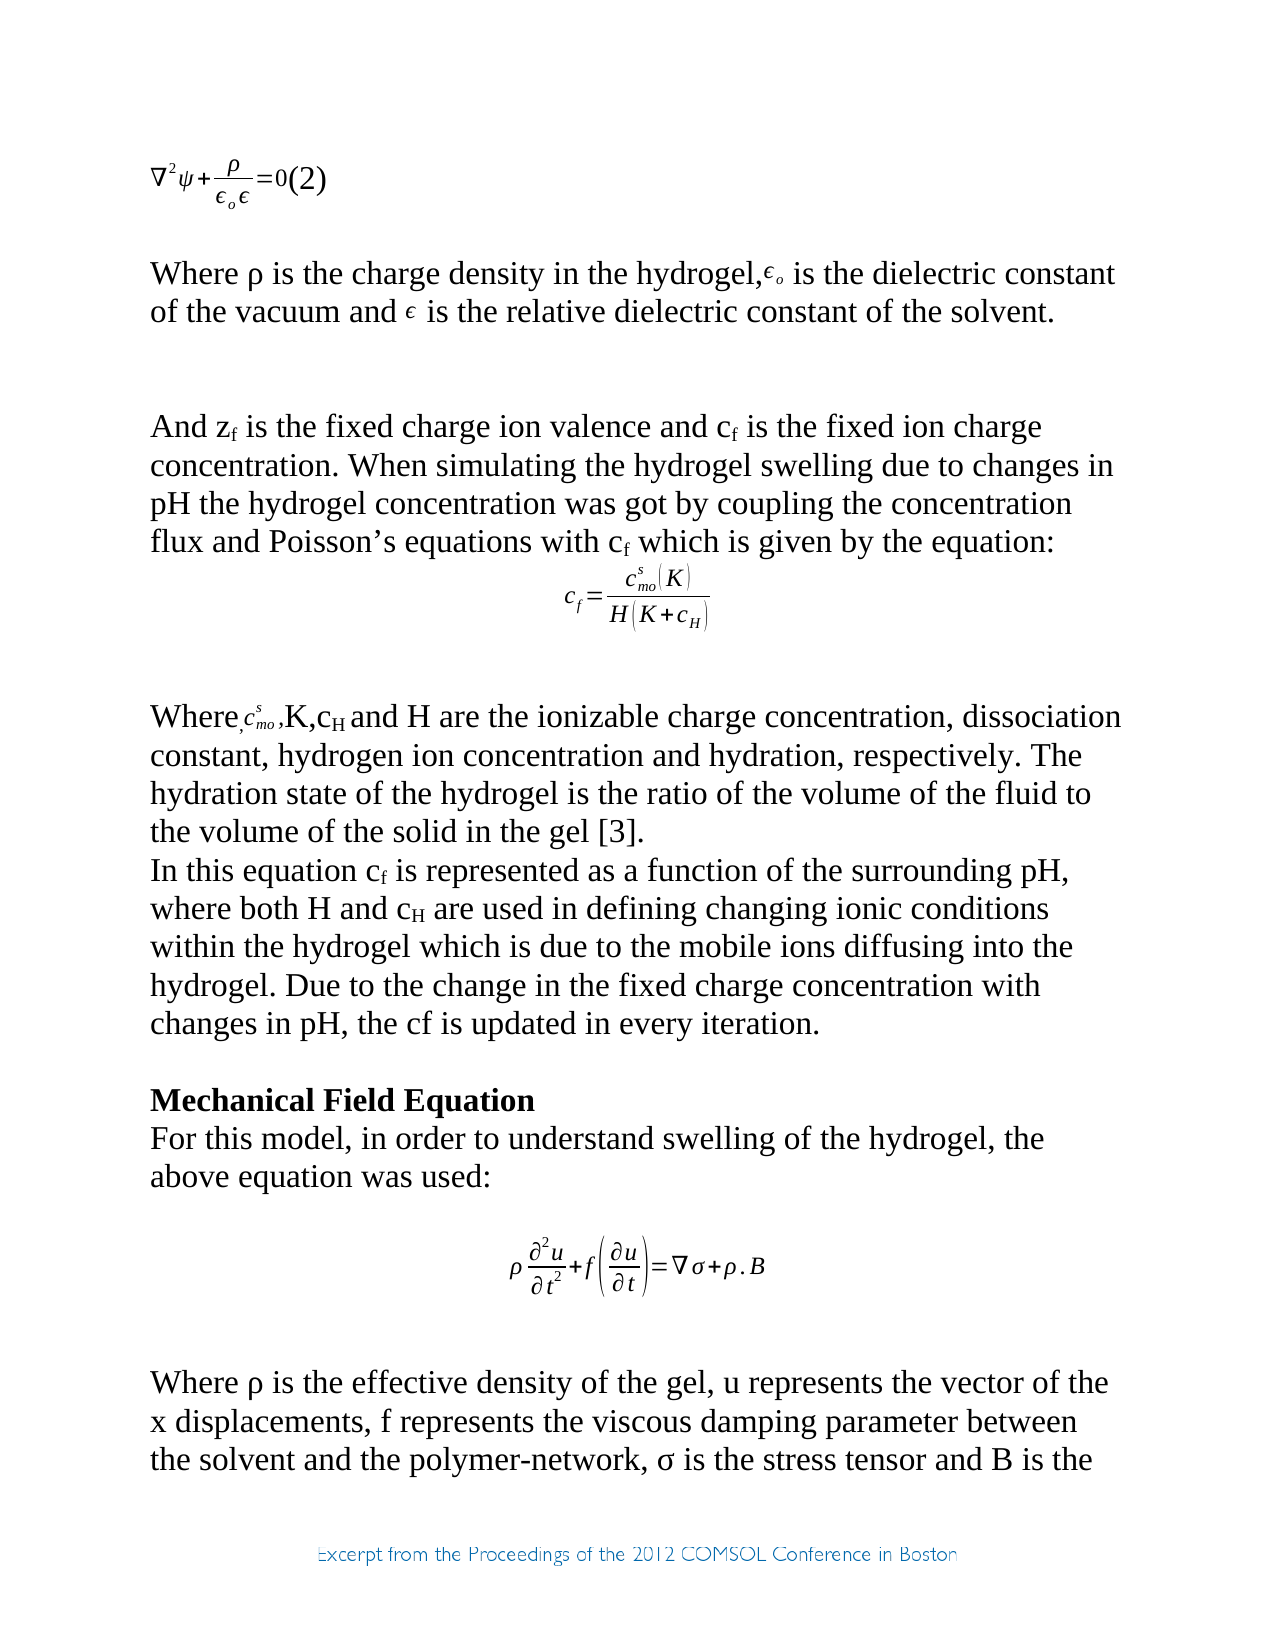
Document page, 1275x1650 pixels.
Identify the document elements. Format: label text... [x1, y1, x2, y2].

picture [318, 1547, 957, 1566]
text In this equation cf is represented as a function of the surrounding pH, where both H and cH are used in defining changing ionic conditions within the hydrogel which is due to the mobile ions diffusing into the hydrogel. Due to the change in the fixed charge concentration with changes in pH, the cf is updated in every iteration. [150, 850, 1125, 1042]
text Where ρ is the charge density in the hydrogel, is the dielectric constant of the vacuum and is the relative dielectric constant of the solvent. [150, 253, 1125, 330]
text Where,K,cH and H are the ionizable charge concentration, dissociation constant, hydrogen ion concentration and hydration, respectively. The hydration state of the hydrogel is the ratio of the volume of the fluid to the volume of the solid in the gel [3]. [150, 697, 1125, 850]
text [150, 1363, 1125, 1478]
text And zf is the fixed charge ion valence and cf is the fixed ion charge concentration. When simulating the hydrogel swelling due to changes in pH the hydrogel concentration was got by coupling the concentration flux and Poisson’s equations with cf which is given by the equation: [150, 407, 1125, 560]
text For this model, in order to understand swelling of the hydrogel, the above equation was used: [150, 1118, 1125, 1195]
text (2) [150, 150, 1125, 213]
text Mechanical Field Equation [150, 1080, 1125, 1118]
